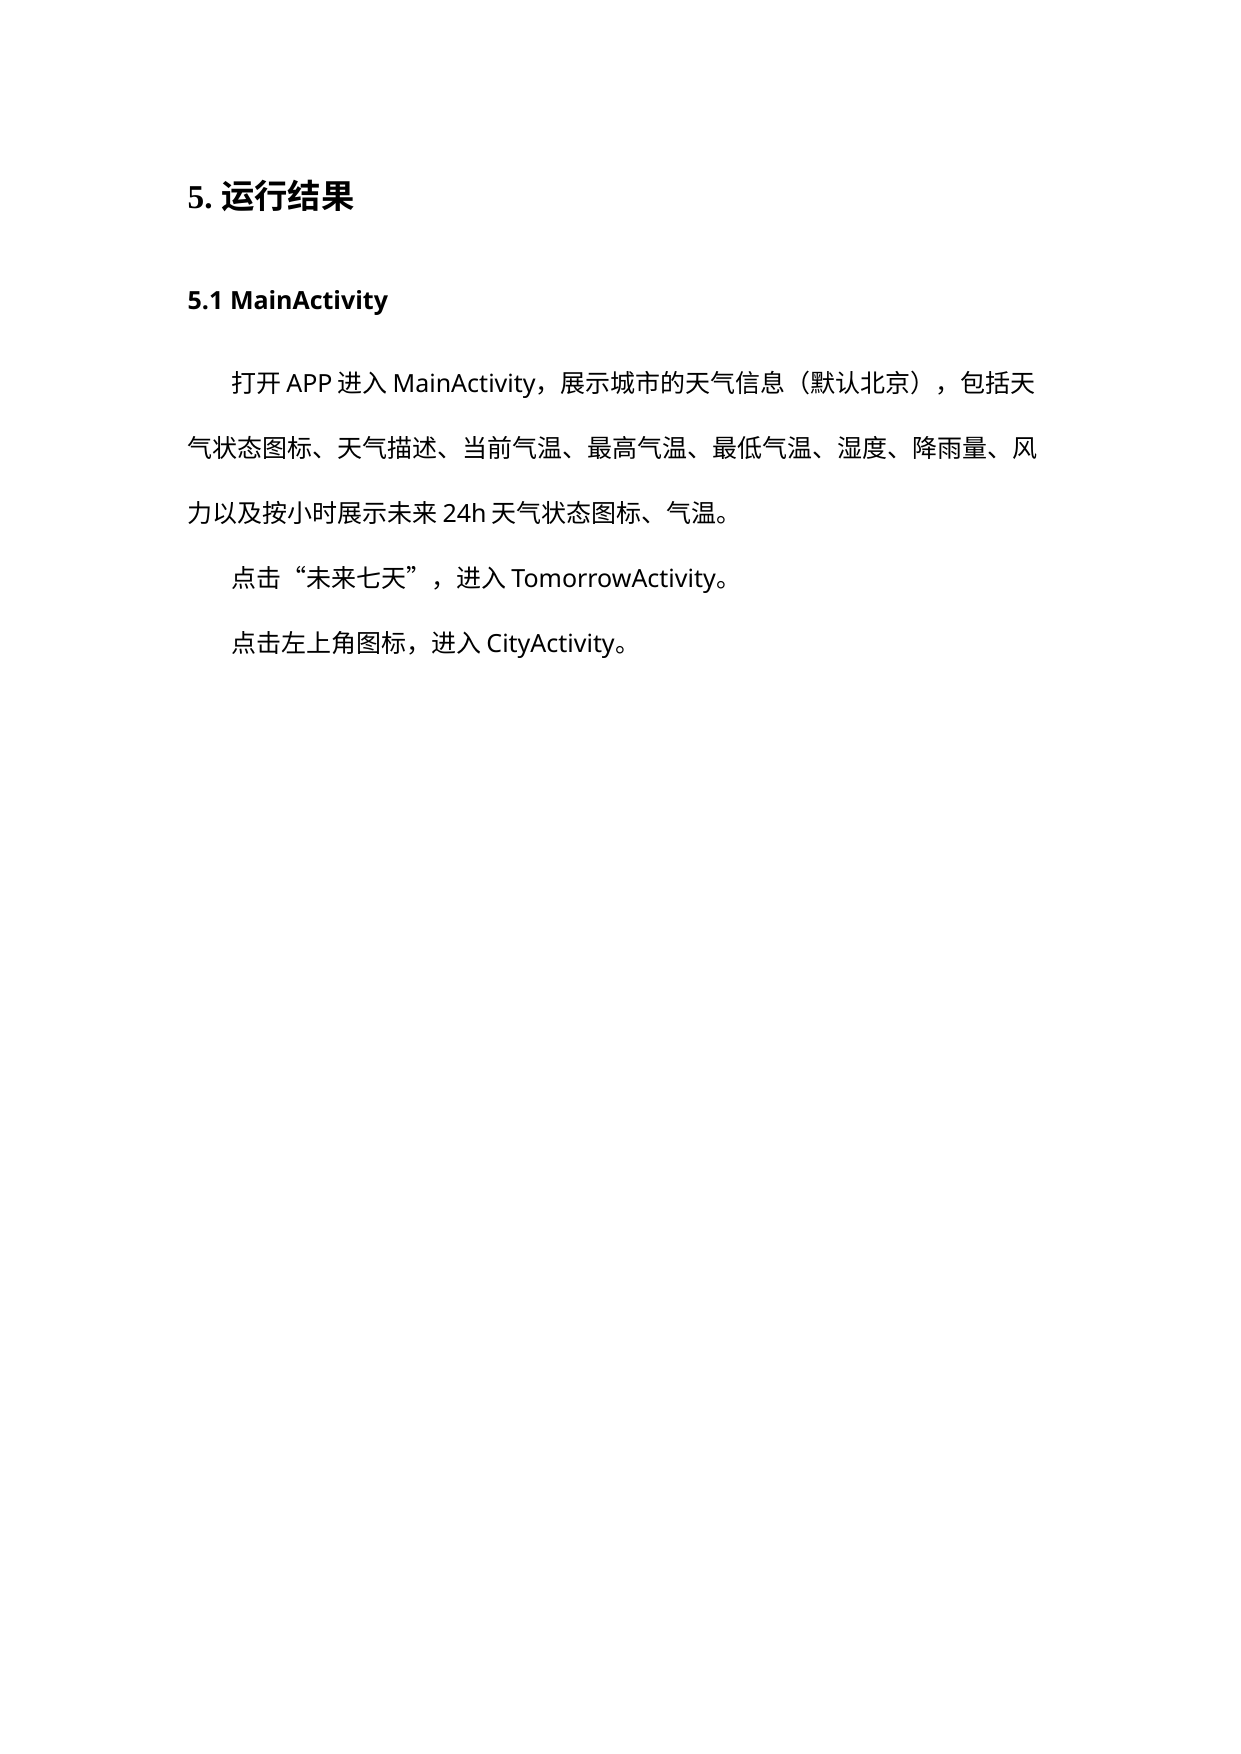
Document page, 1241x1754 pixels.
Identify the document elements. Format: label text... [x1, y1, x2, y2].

subtitle 5.1 MainActivity [187, 267, 1053, 332]
text 点击“未来七天”，进入TomorrowActivity。 [187, 544, 1053, 609]
text 5. 运行结果 [187, 162, 1053, 227]
text 点击左上角图标，进入CityActivity。 [187, 609, 1053, 674]
text 打开APP进入MainActivity，展示城市的天气信息（默认北京），包括天气状态图标、天气描述、当前气温、最高气温、最低气温、湿度、降雨量、风力以及按小时展示未来24h天气状态图标、气温。 [187, 349, 1053, 544]
